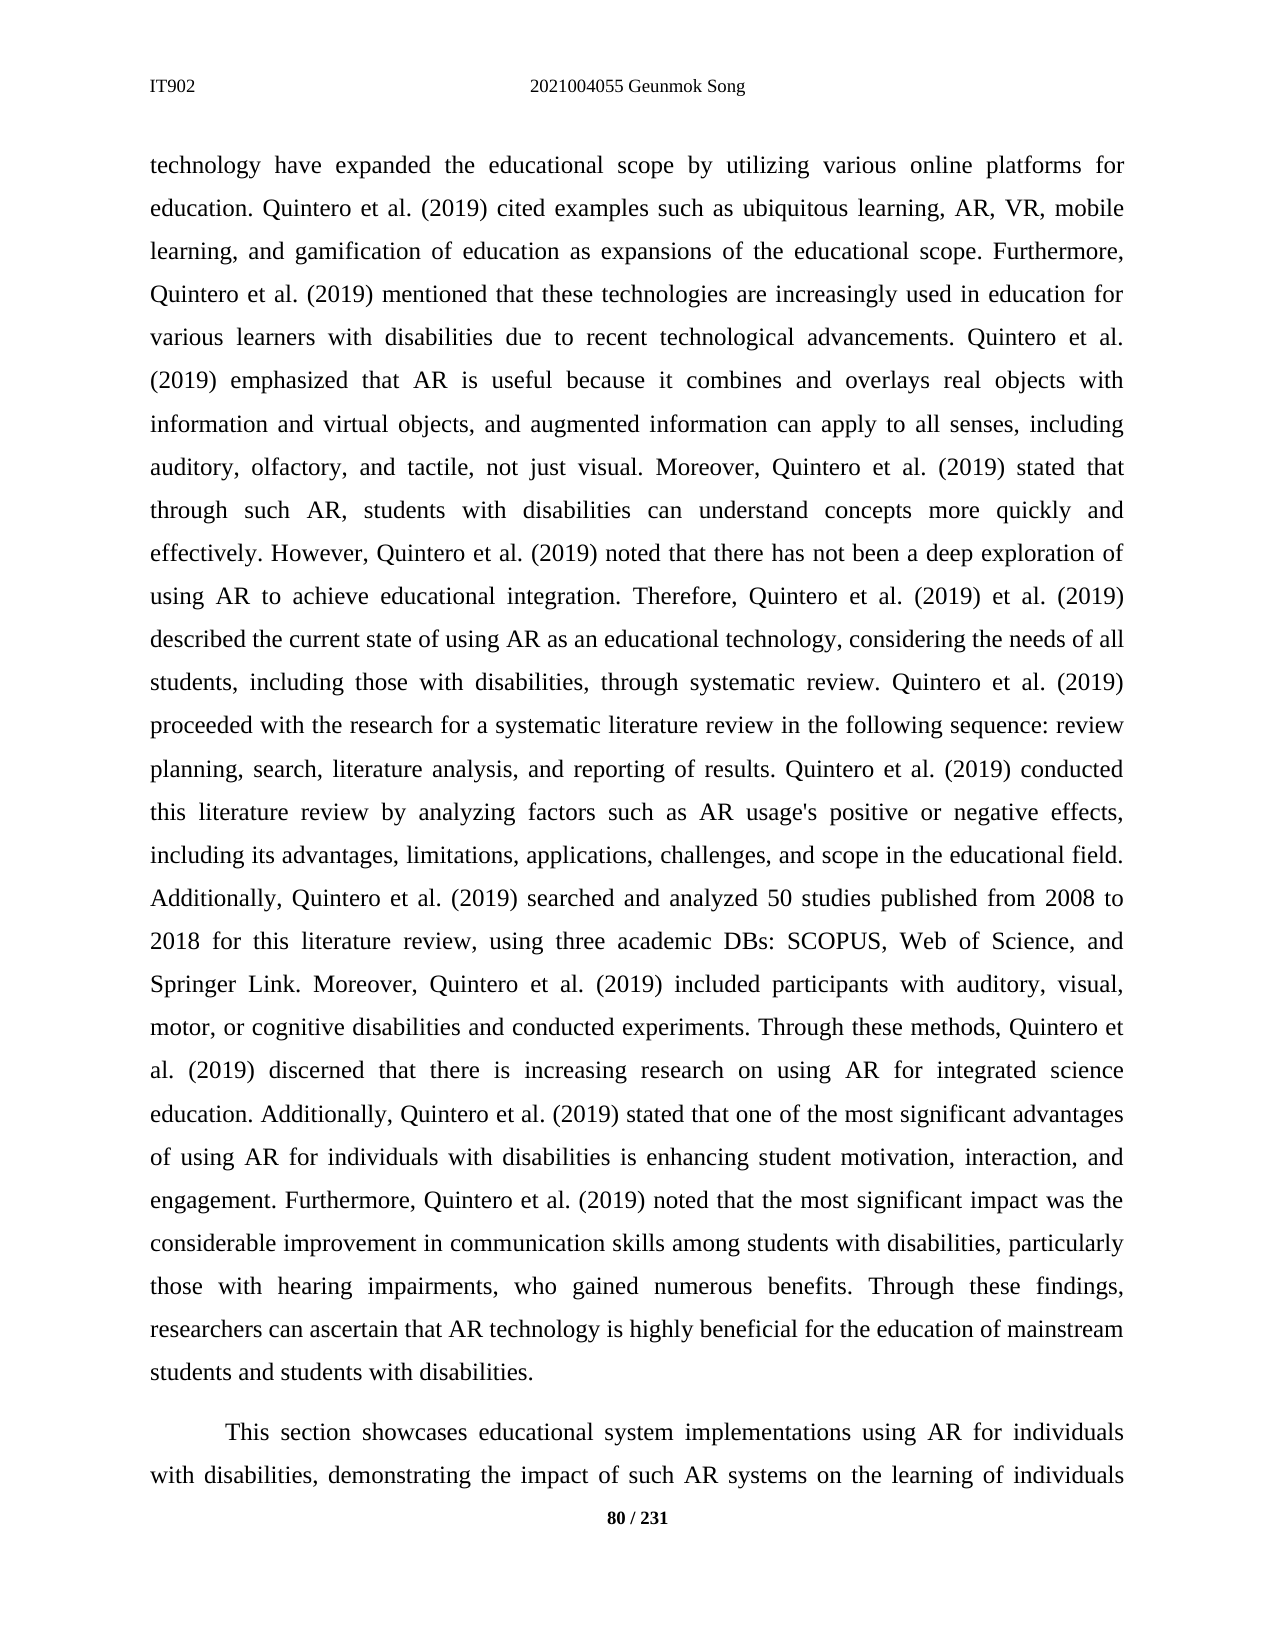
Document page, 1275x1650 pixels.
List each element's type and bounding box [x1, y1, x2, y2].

text [150, 150, 1125, 1386]
text [150, 1417, 1125, 1489]
